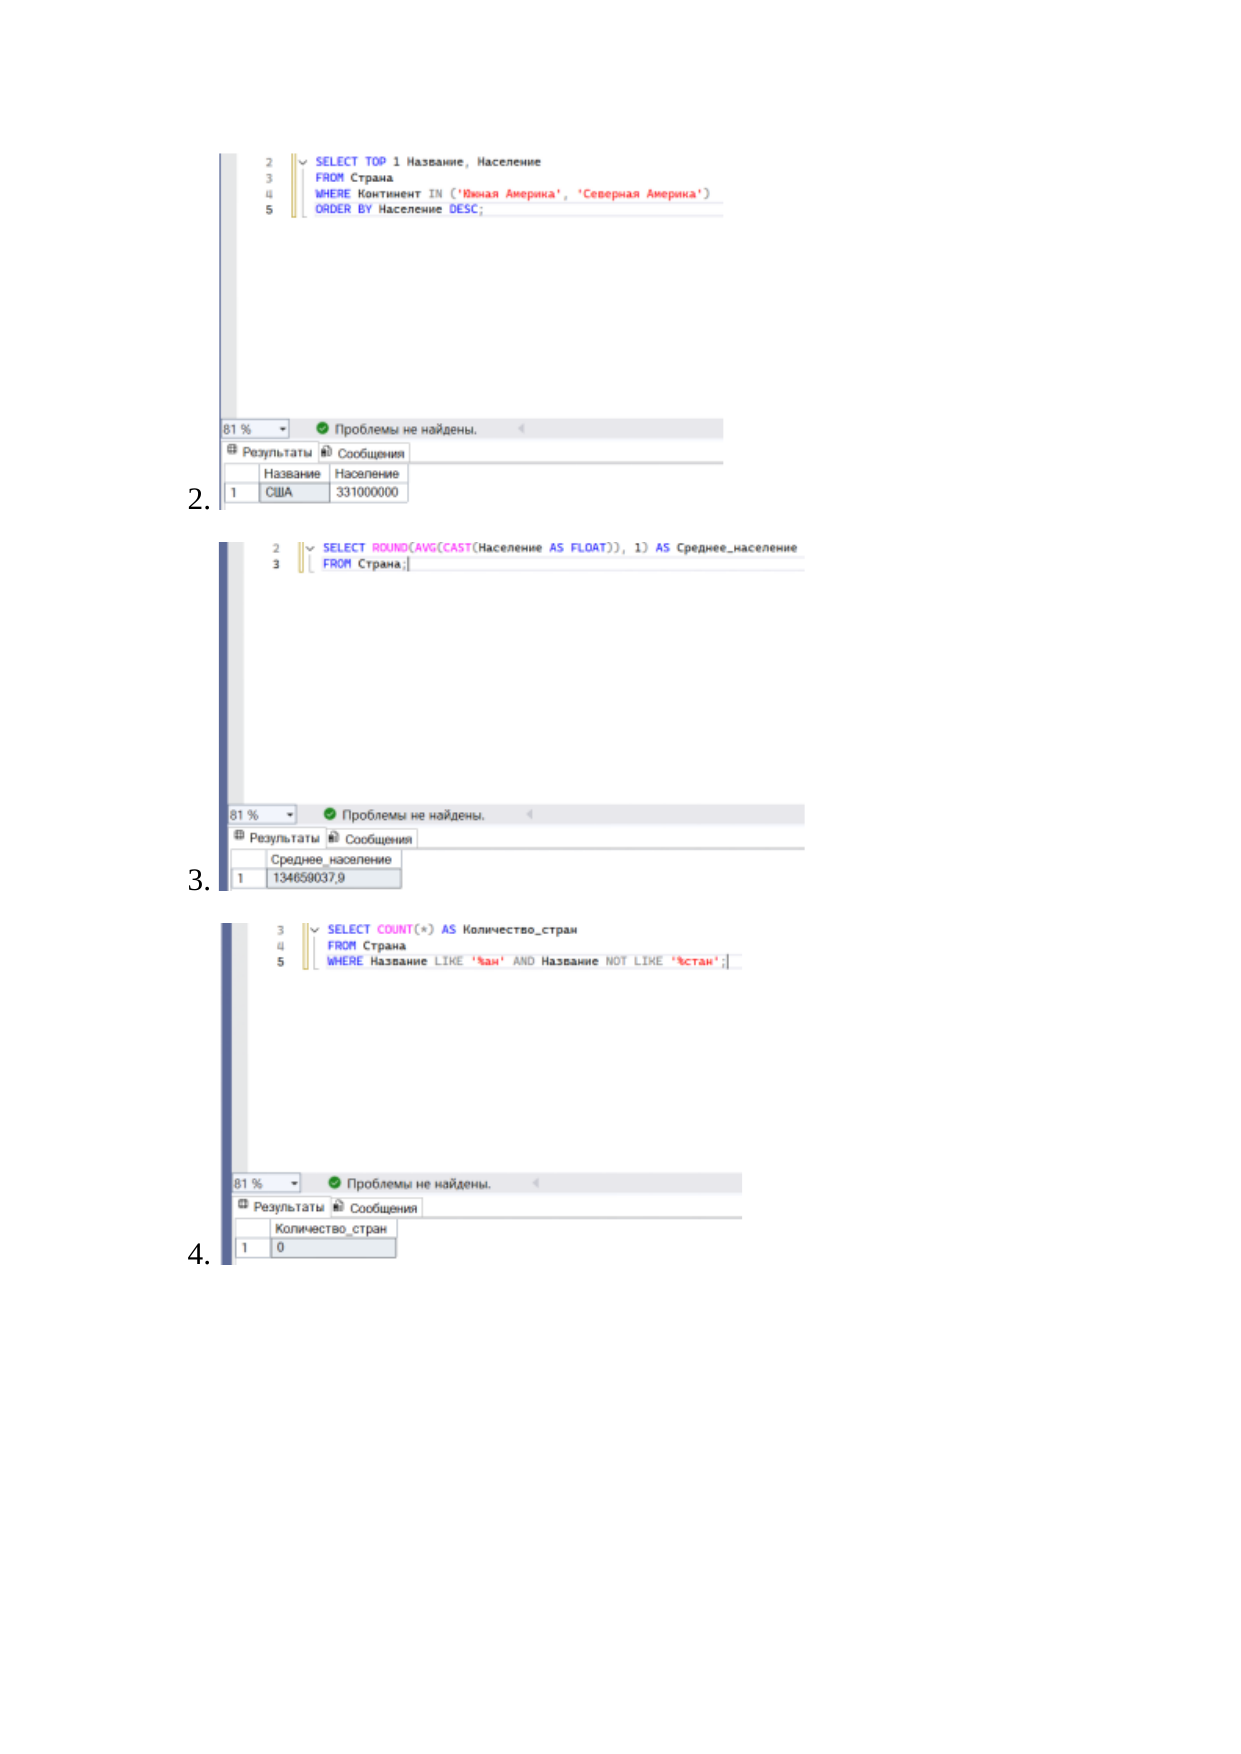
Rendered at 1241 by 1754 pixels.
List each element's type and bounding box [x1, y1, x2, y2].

picture [218, 542, 805, 891]
picture [218, 923, 743, 1265]
picture [218, 150, 724, 510]
